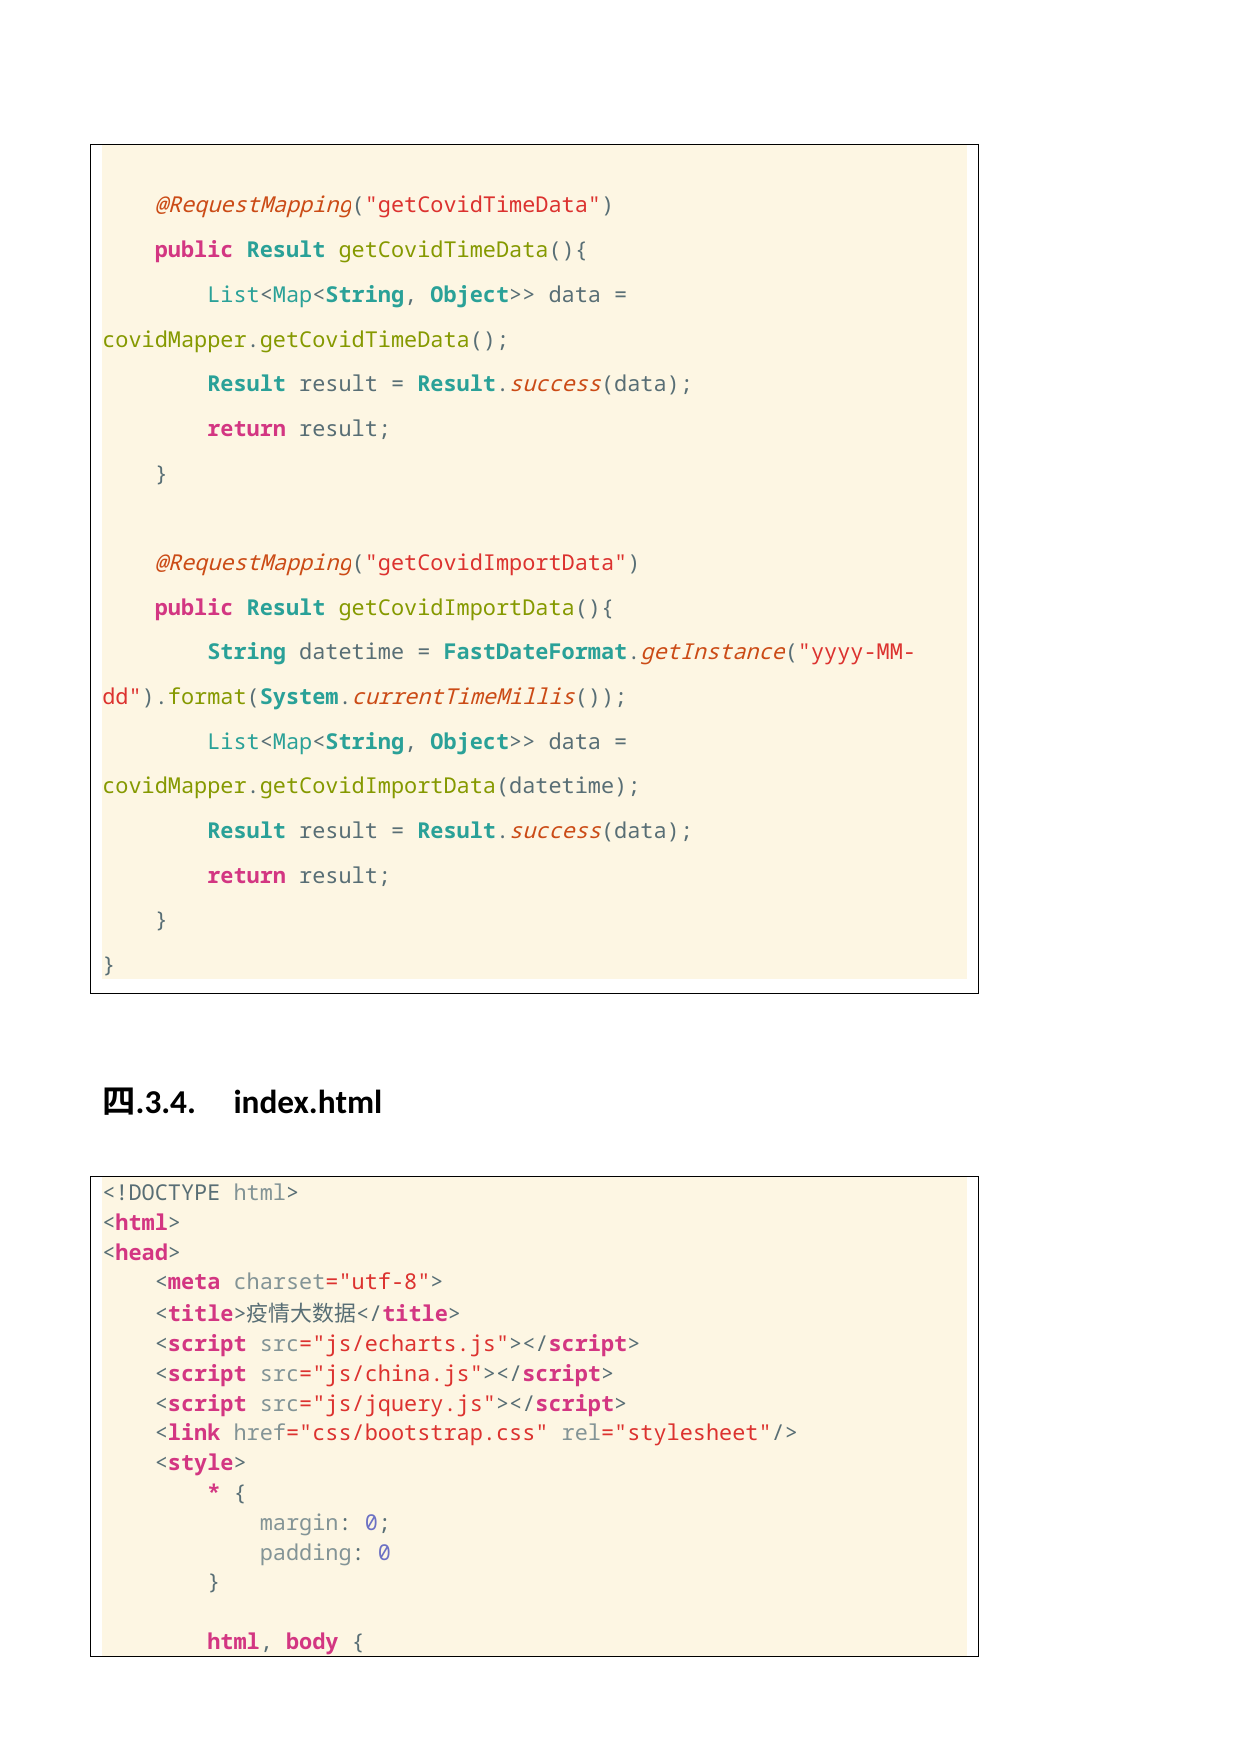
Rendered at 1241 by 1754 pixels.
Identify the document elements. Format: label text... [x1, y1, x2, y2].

subtitle index.html [102, 1074, 1182, 1123]
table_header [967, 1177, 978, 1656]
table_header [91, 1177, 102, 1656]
